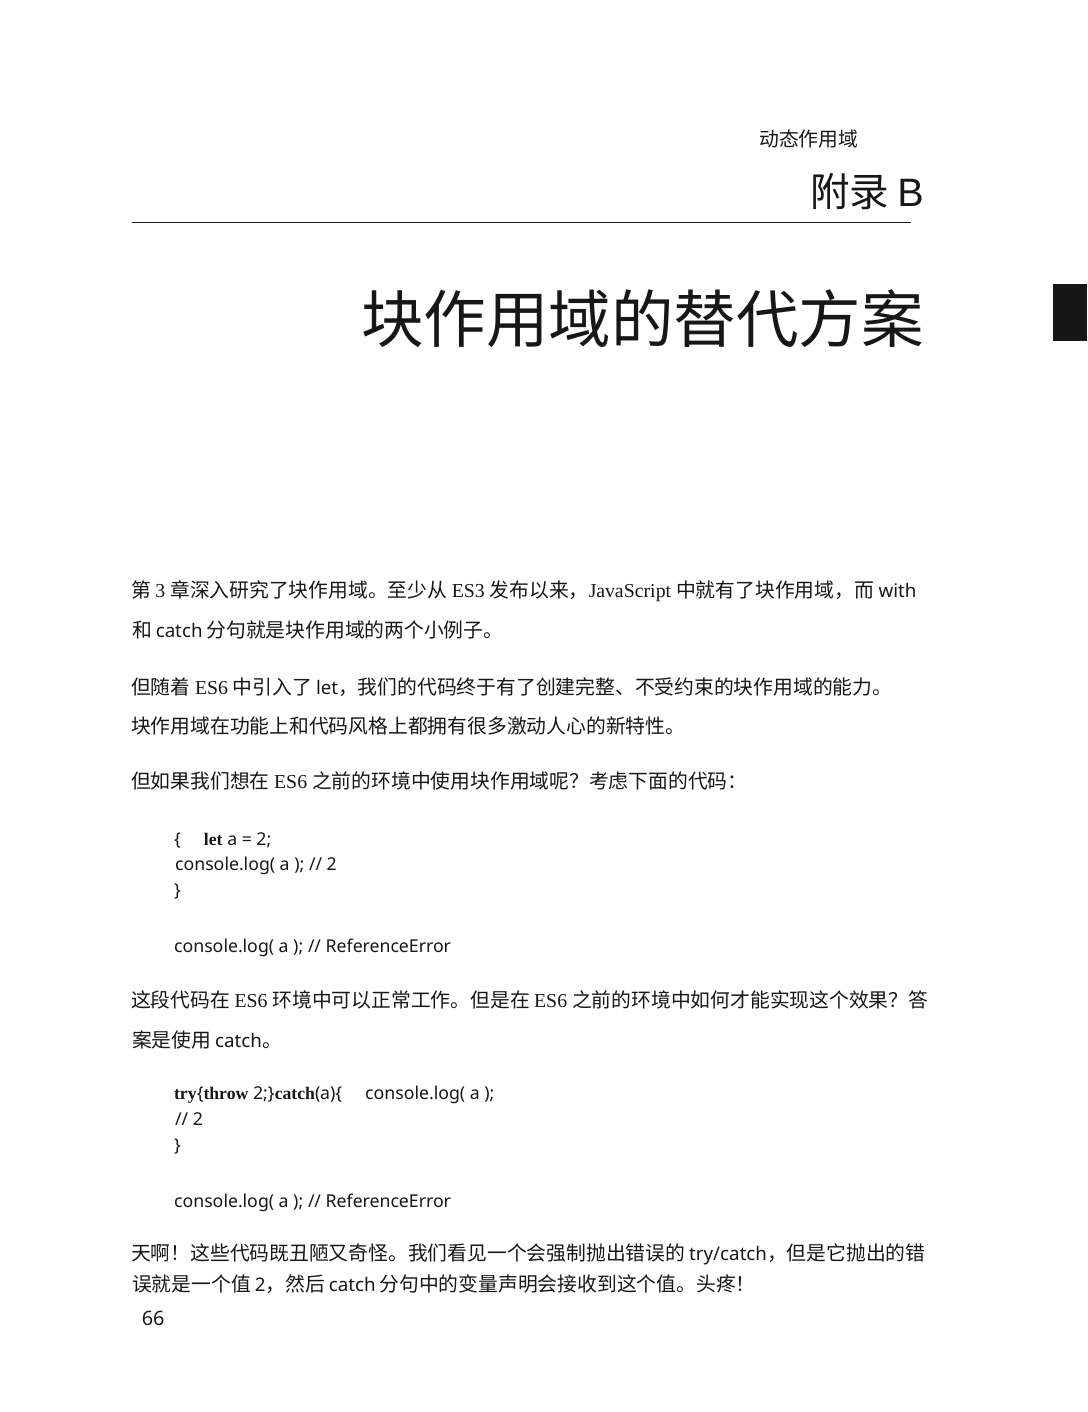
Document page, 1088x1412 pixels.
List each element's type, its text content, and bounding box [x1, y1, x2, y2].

text { let a = 2; console.log( a ); // 2 [174, 826, 416, 876]
text 但如果我们想在 ES6 之前的环境中使用块作用域呢？考虑下面的代码： [131, 765, 759, 794]
text } [174, 877, 657, 902]
subtitle 附录B [132, 160, 923, 218]
text console.log( a ); // ReferenceError [174, 933, 657, 958]
text try{throw 2;}catch(a){ console.log( a ); // 2 [174, 1081, 496, 1130]
text 但随着 ES6 中引入了let，我们的代码终于有了创建完整、不受约束的块作用域的能力。 [131, 671, 932, 700]
text 天啊！这些代码既丑陋又奇怪。我们看见一个会强制抛出错误的try/catch，但是它抛出的错误就是一个值2，然后catch分句中的变量声明会接收到这个值。头疼！ [131, 1238, 932, 1297]
text 这段代码在 ES6 环境中可以正常工作。但是在 ES6 之前的环境中如何才能实现这个效果？答案是使用catch。 [131, 984, 932, 1053]
subtitle 块作用域的替代方案 [132, 270, 923, 361]
text 块作用域在功能上和代码风格上都拥有很多激动人心的新特性。 [131, 710, 932, 739]
text 第 3 章深入研究了块作用域。至少从 ES3 发布以来，JavaScript 中就有了块作用域，而 with和catch分句就是块作用域的两个小例子。 [131, 574, 932, 643]
text console.log( a ); // ReferenceError [174, 1188, 657, 1212]
text } [174, 1132, 657, 1156]
text 动态作用域 [132, 124, 858, 152]
